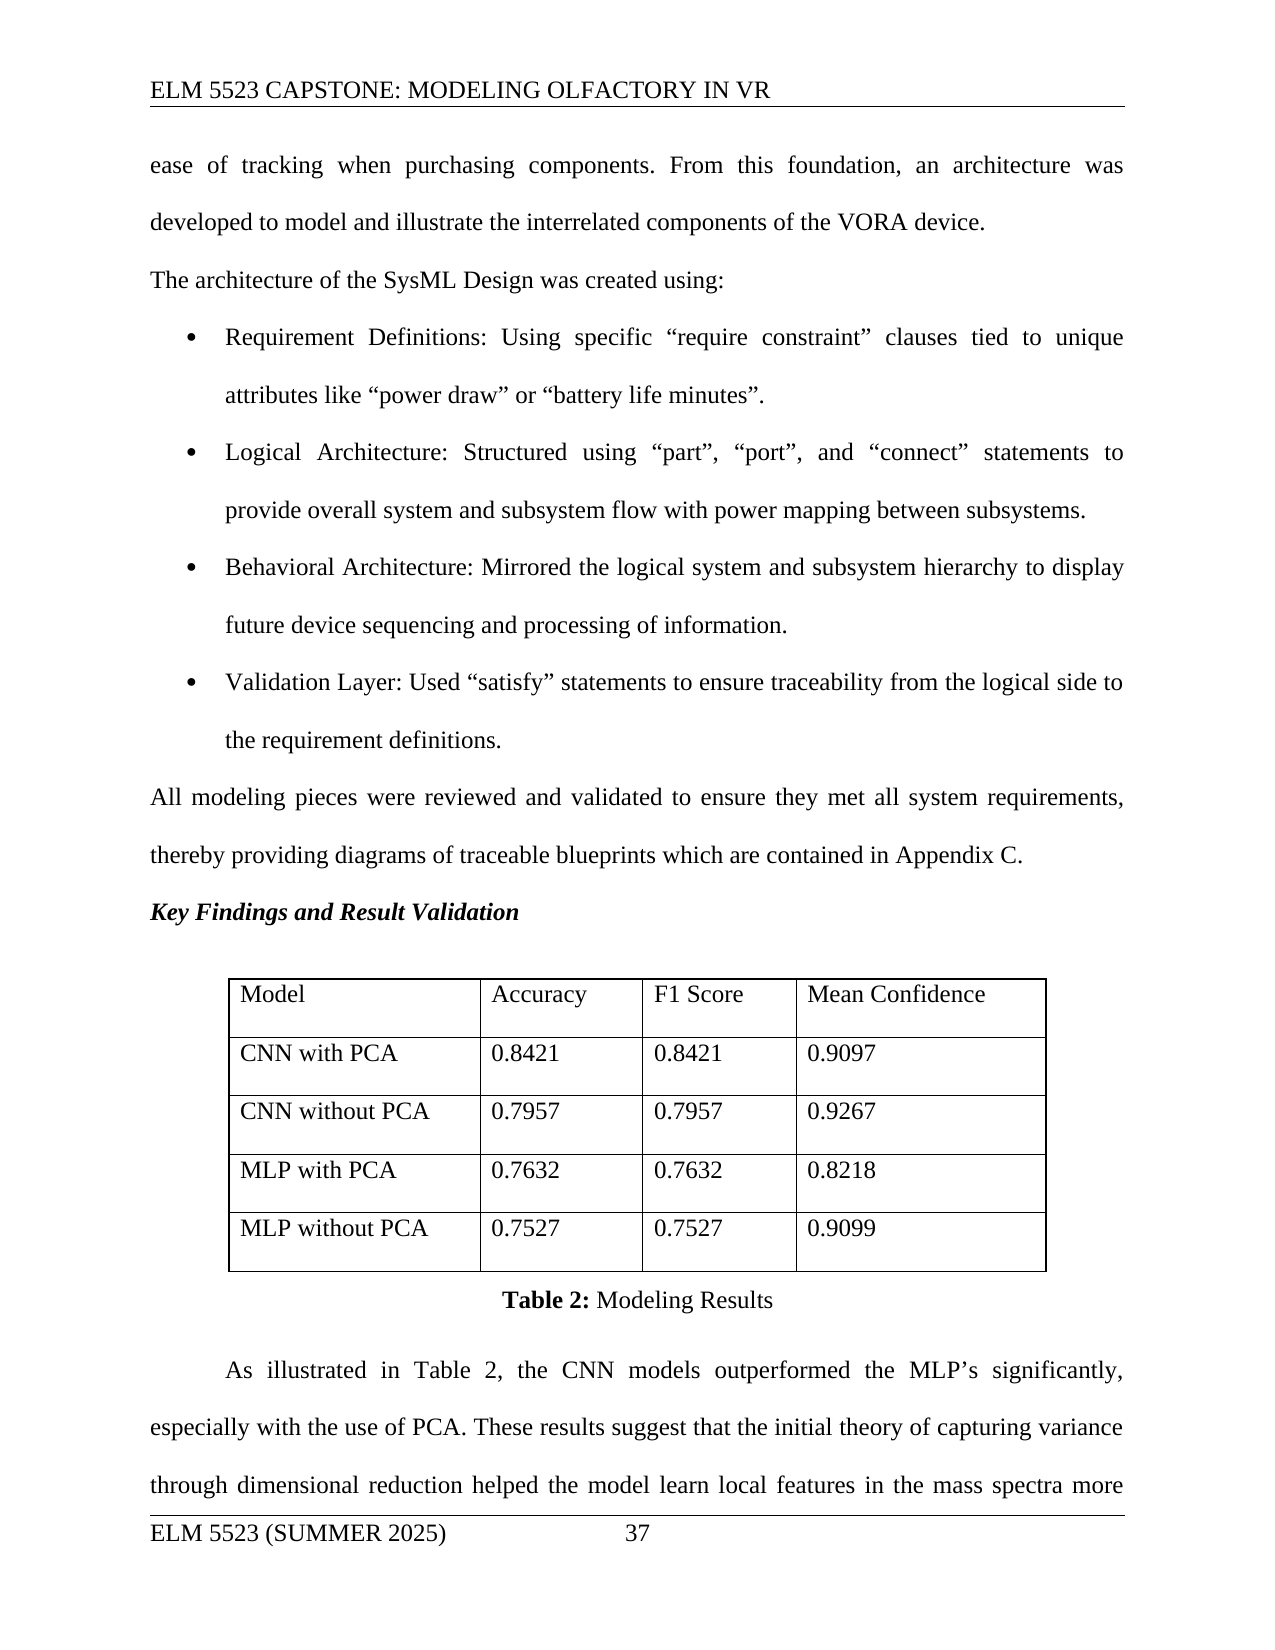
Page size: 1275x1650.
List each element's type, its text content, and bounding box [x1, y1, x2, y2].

table_cell CNN with PCA [230, 1038, 480, 1095]
list Logical Architecture: Structured using “part”, “port”, and “connect” statements to provide overall system and subsystem flow with power mapping between subsystems. [187, 437, 1125, 524]
table_cell MLP without PCA [230, 1213, 480, 1271]
text Table 2: Modeling Results [150, 1285, 1125, 1313]
table_cell 0.9097 [797, 1038, 1045, 1095]
table_cell CNN without PCA [230, 1096, 480, 1154]
table_cell 0.9099 [797, 1213, 1045, 1271]
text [150, 150, 1125, 236]
table_cell 0.7527 [481, 1213, 642, 1271]
table_cell 0.7957 [481, 1096, 642, 1154]
table_cell 0.8421 [643, 1038, 796, 1095]
table_cell 0.7632 [481, 1155, 642, 1212]
table_cell MLP with PCA [230, 1155, 480, 1212]
text The architecture of the SysML Design was created using: [150, 265, 1125, 294]
table_cell 0.8421 [481, 1038, 642, 1095]
table_header Mean Confidence [797, 980, 1045, 1037]
table_cell 0.8218 [797, 1155, 1045, 1212]
table_cell 0.7957 [643, 1096, 796, 1154]
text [150, 1355, 1125, 1498]
table_cell 0.7632 [643, 1155, 796, 1212]
text All modeling pieces were reviewed and validated to ensure they met all system requirements, thereby providing diagrams of traceable blueprints which are contained in Appendix C. [150, 782, 1125, 869]
table_header F1 Score [643, 980, 796, 1037]
table_cell 0.9267 [797, 1096, 1045, 1154]
table_cell 0.7527 [643, 1213, 796, 1271]
table_header Accuracy [481, 980, 642, 1037]
subtitle Key Findings and Result Validation [150, 897, 1125, 926]
list Validation Layer: Used “satisfy” statements to ensure traceability from the logical side to the requirement definitions. [187, 667, 1125, 754]
list Requirement Definitions: Using specific “require constraint” clauses tied to unique attributes like “power draw” or “battery life minutes”. [187, 322, 1125, 409]
list Behavioral Architecture: Mirrored the logical system and subsystem hierarchy to display future device sequencing and processing of information. [187, 552, 1125, 639]
table_header Model [230, 980, 480, 1037]
